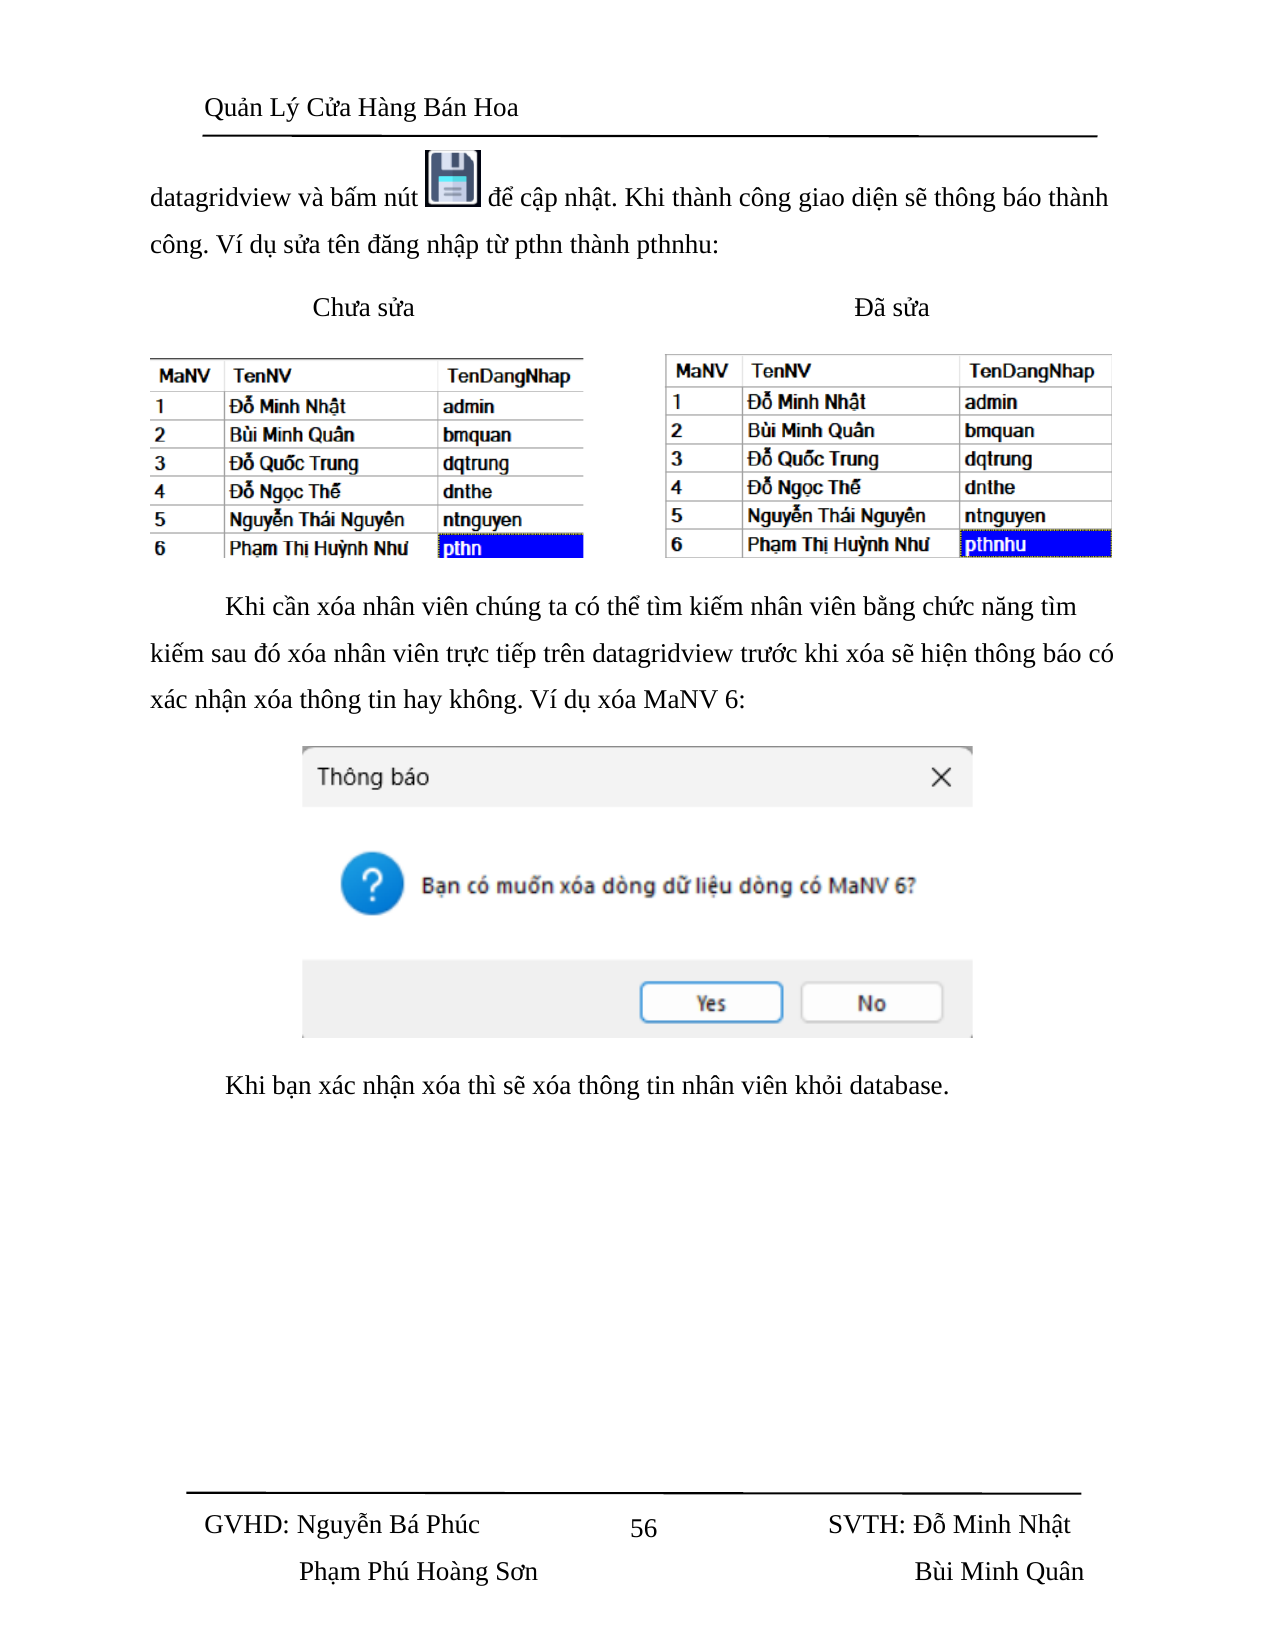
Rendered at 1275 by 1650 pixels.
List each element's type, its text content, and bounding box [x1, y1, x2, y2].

text Khi bạn xác nhận xóa thì sẽ xóa thông tin nhân viên khỏi database. [150, 1069, 1125, 1101]
picture [302, 746, 973, 1038]
picture [664, 354, 1112, 558]
text Khi cần xóa nhân viên chúng ta có thể tìm kiếm nhân viên bằng chức năng tìm kiếm sau đó xóa nhân viên trực tiếp trên datagridview trước khi xóa sẽ hiện thông báo có xác nhận xóa thông tin hay không. Ví dụ xóa MaNV 6: [150, 590, 1125, 714]
text Chưa sửa Đã sửa [150, 291, 1125, 322]
picture [425, 150, 481, 207]
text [150, 150, 1125, 259]
picture [150, 358, 584, 558]
